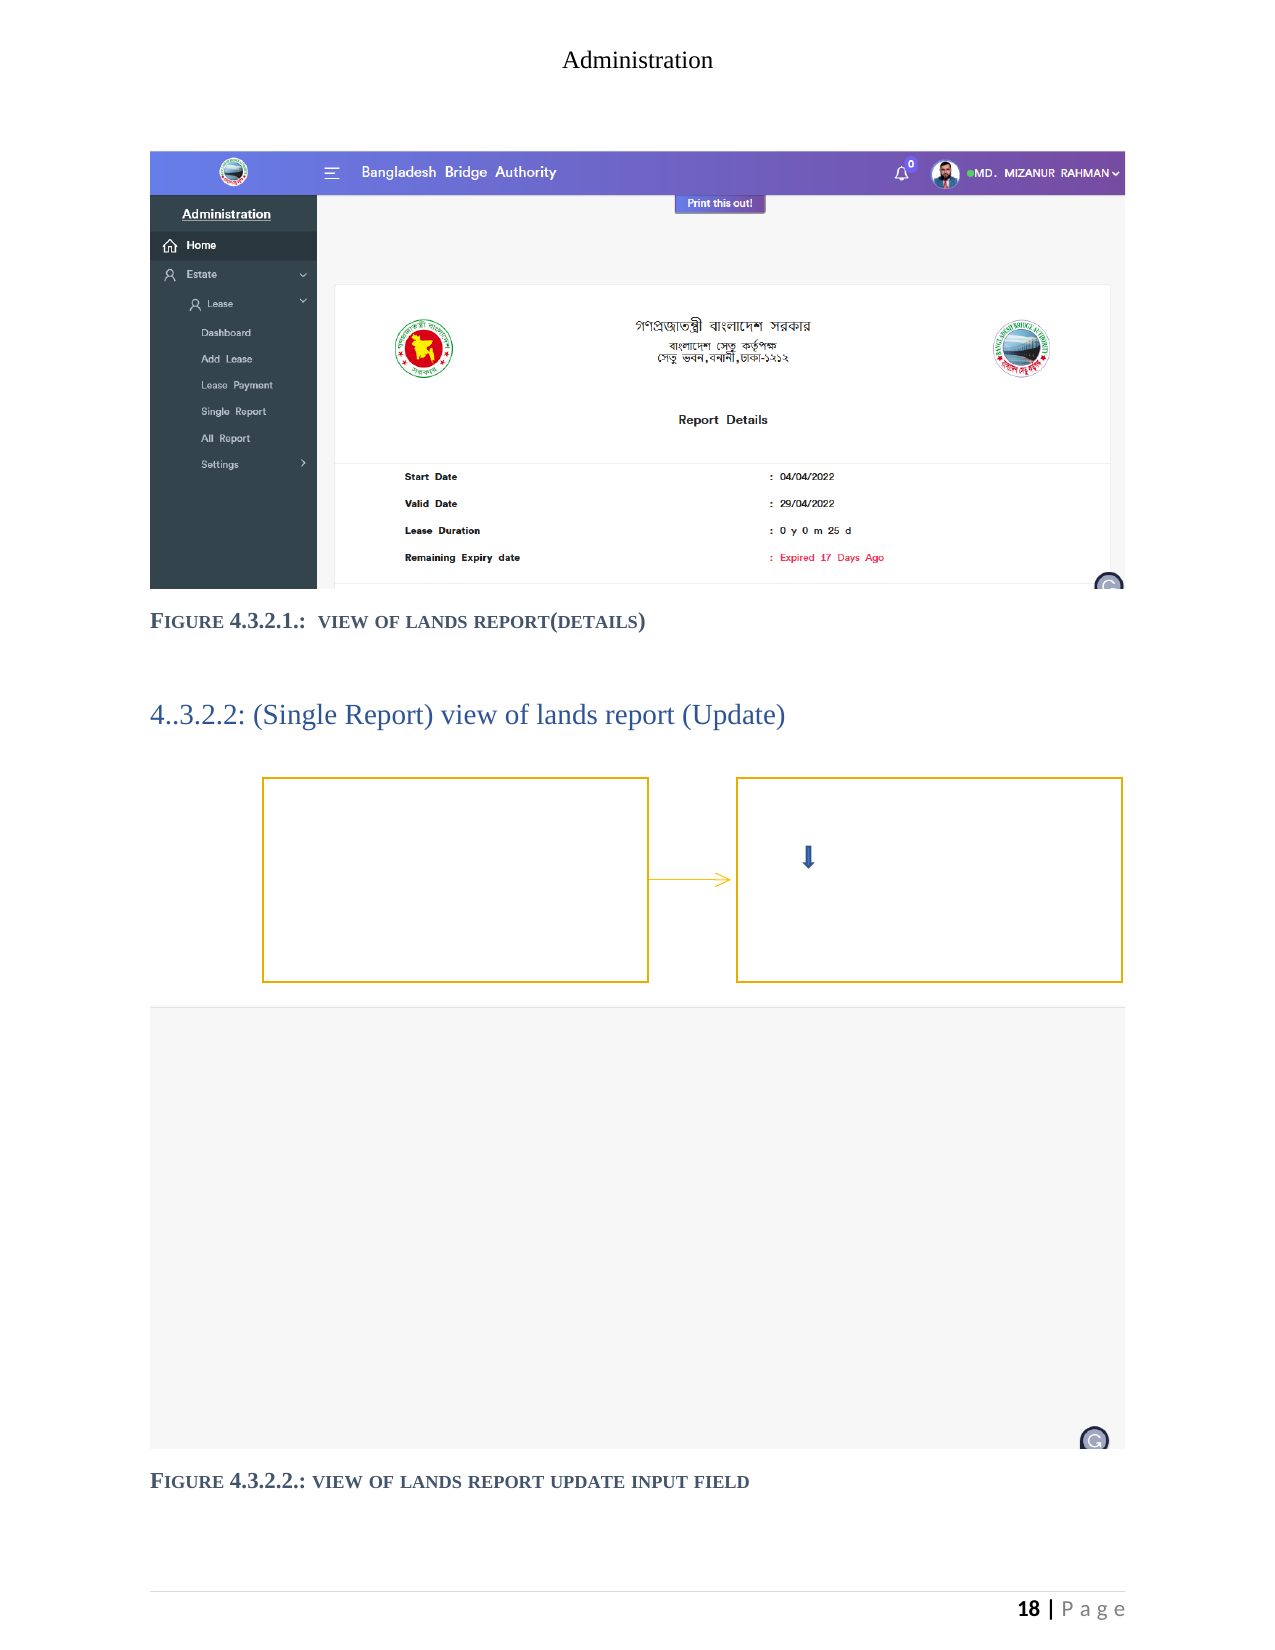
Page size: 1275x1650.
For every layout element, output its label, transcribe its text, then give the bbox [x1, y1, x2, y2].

text Figure 4.3.2.2.: view of lands report update input field [150, 1467, 1125, 1493]
text Figure 4.3.2.1.: view of lands report(details) [150, 607, 1125, 633]
picture [150, 1005, 1125, 1449]
subtitle 4..3.2.2: (Single Report) view of lands report (Update) [150, 697, 1125, 731]
picture [150, 150, 1125, 589]
